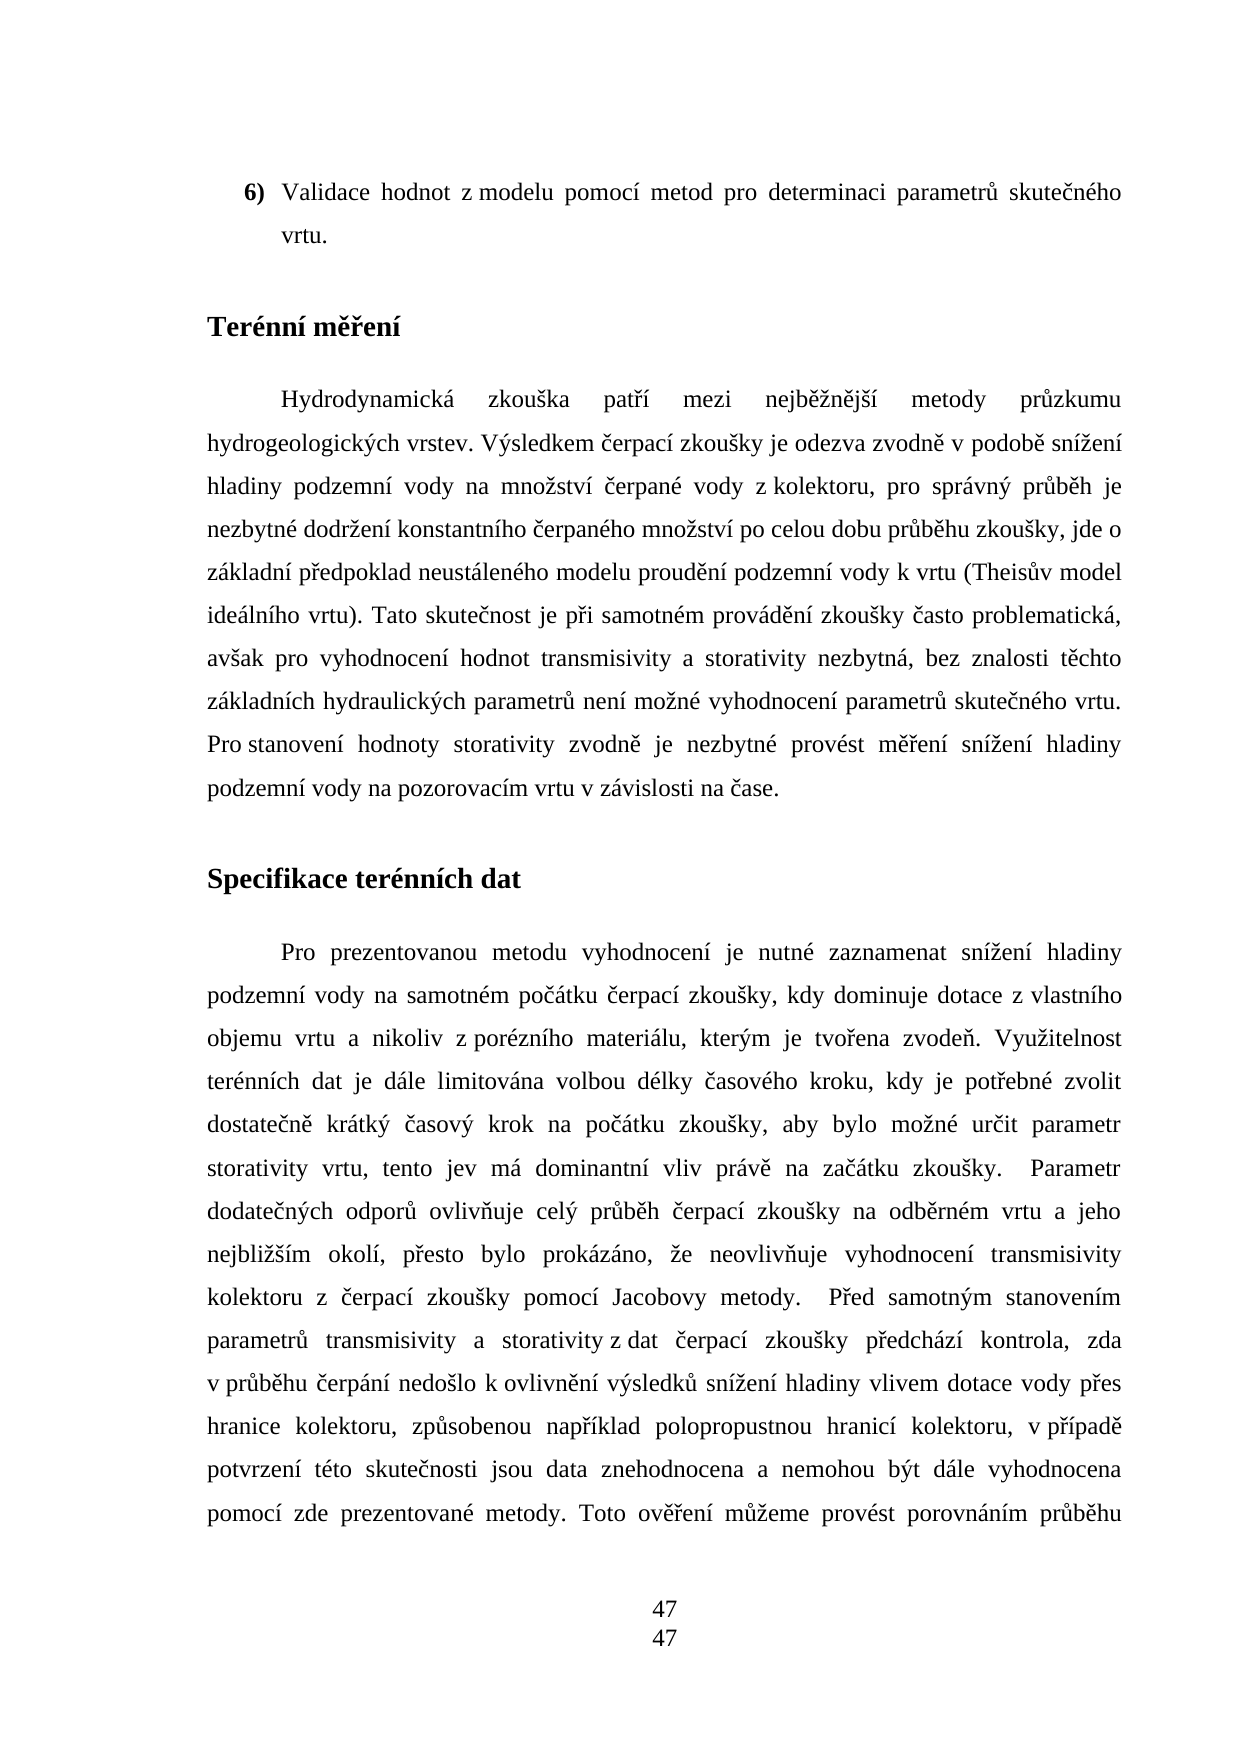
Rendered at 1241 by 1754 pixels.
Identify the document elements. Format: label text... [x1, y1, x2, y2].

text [207, 937, 1122, 1526]
list Validace hodnot z modelu pomocí metod pro determinaci parametrů skutečného vrtu. [244, 177, 1122, 249]
subtitle Specifikace terénních dat [207, 862, 1122, 895]
subtitle Terénní měření [207, 309, 1122, 343]
text Hydrodynamická zkouška patří mezi nejběžnější metody průzkumu hydrogeologických vrstev. Výsledkem čerpací zkoušky je odezva zvodně v podobě snížení hladiny podzemní vody na množství čerpané vody z kolektoru, pro správný průběh je nezbytné dodržení konstantního čerpaného množství po celou dobu průběhu zkoušky, jde o základní předpoklad neustáleného modelu proudění podzemní vody k vrtu (Theisův model ideálního vrtu). Tato skutečnost je při samotném provádění zkoušky často problematická, avšak pro vyhodnocení hodnot transmisivity a storativity nezbytná, bez znalosti těchto základních hydraulických parametrů není možné vyhodnocení parametrů skutečného vrtu. Pro stanovení hodnoty storativity zvodně je nezbytné provést měření snížení hladiny podzemní vody na pozorovacím vrtu v závislosti na čase. [207, 384, 1122, 801]
